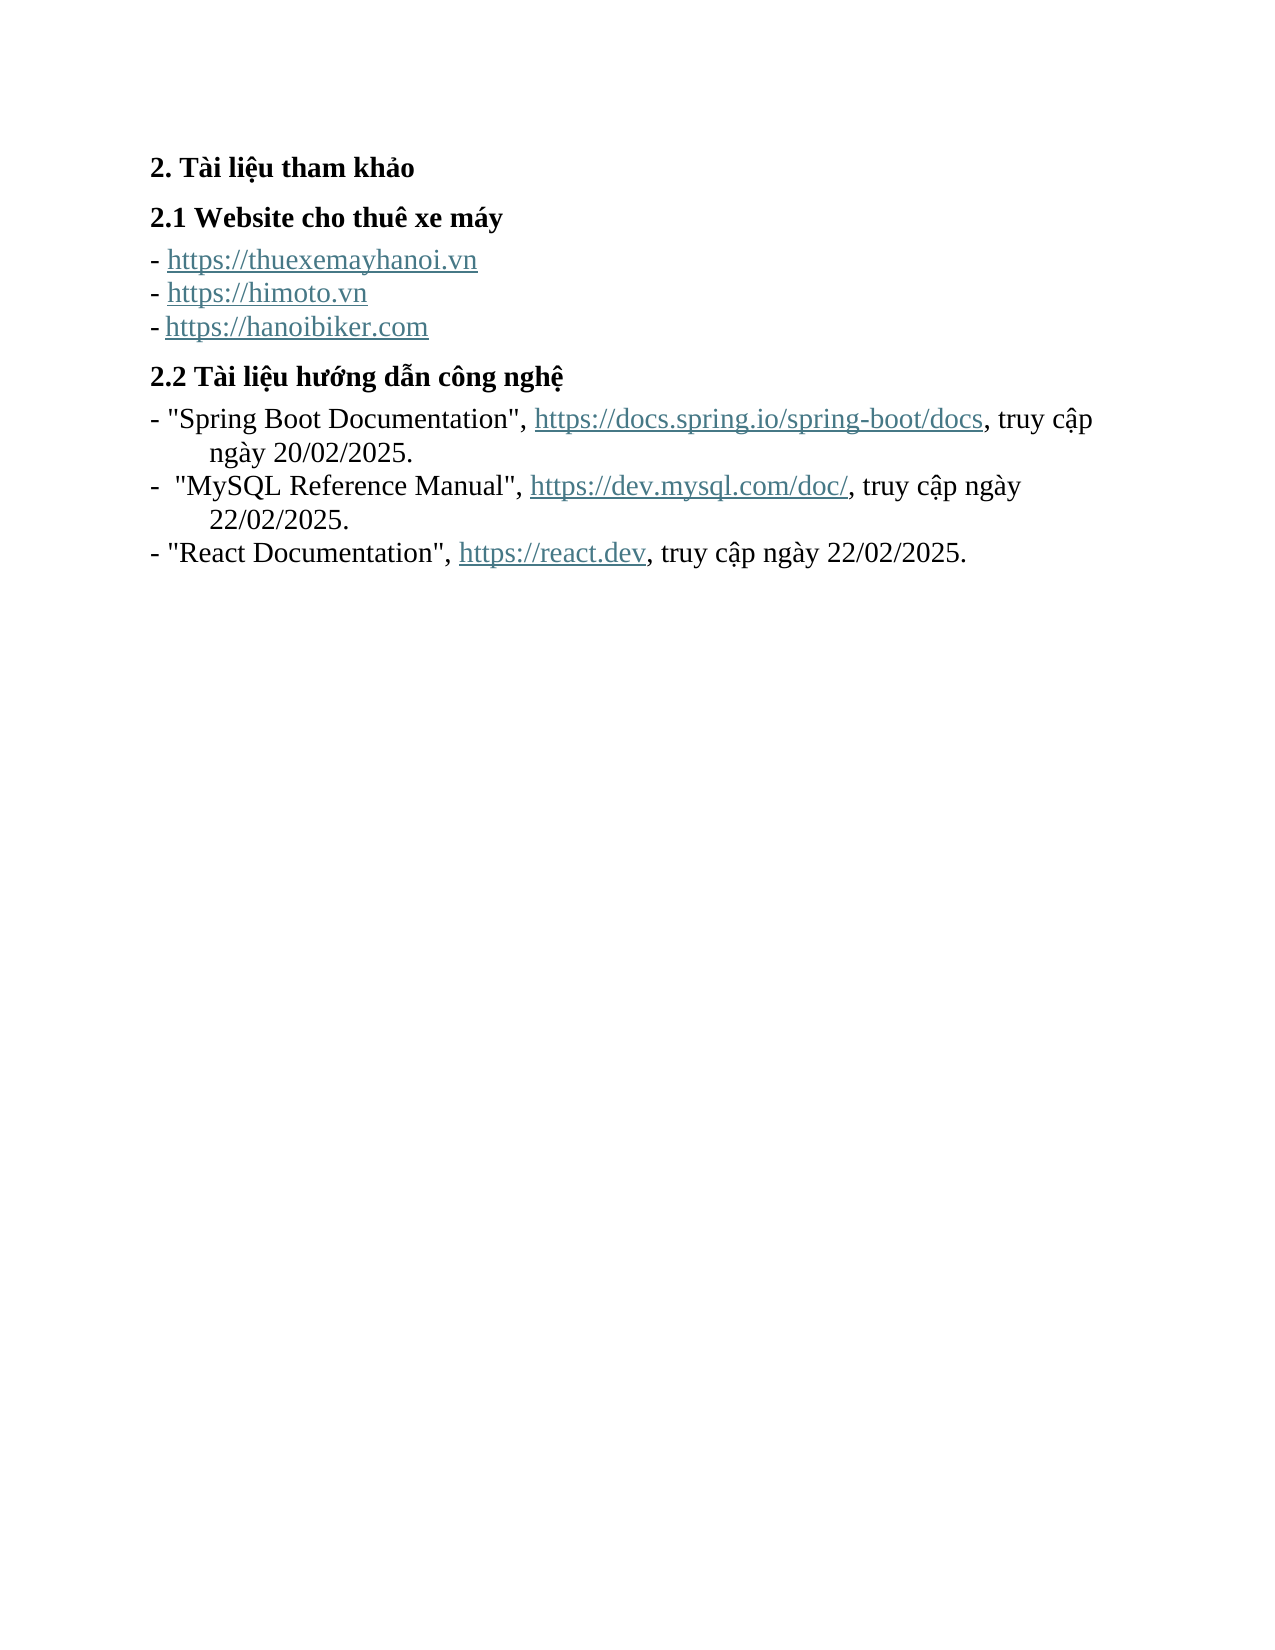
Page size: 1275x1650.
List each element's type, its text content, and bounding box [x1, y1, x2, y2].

text - "React Documentation", https://react.dev, truy cập ngày 22/02/2025. [150, 535, 1125, 569]
text - https://hanoibiker.com [150, 309, 1125, 343]
text - "Spring Boot Documentation", https://docs.spring.io/spring-boot/docs, truy cập ngày 20/02/2025. [150, 401, 1125, 468]
text - https://thuexemayhanoi.vn [150, 242, 1125, 276]
subtitle 2. Tài liệu tham khảo [150, 150, 1125, 183]
text - https://himoto.vn [150, 276, 1125, 309]
text - "MySQL Reference Manual", https://dev.mysql.com/doc/, truy cập ngày 22/02/2025. [150, 468, 1125, 535]
subtitle 2.2 Tài liệu hướng dẫn công nghệ [150, 359, 1125, 393]
subtitle 2.1 Website cho thuê xe máy [150, 200, 1125, 234]
